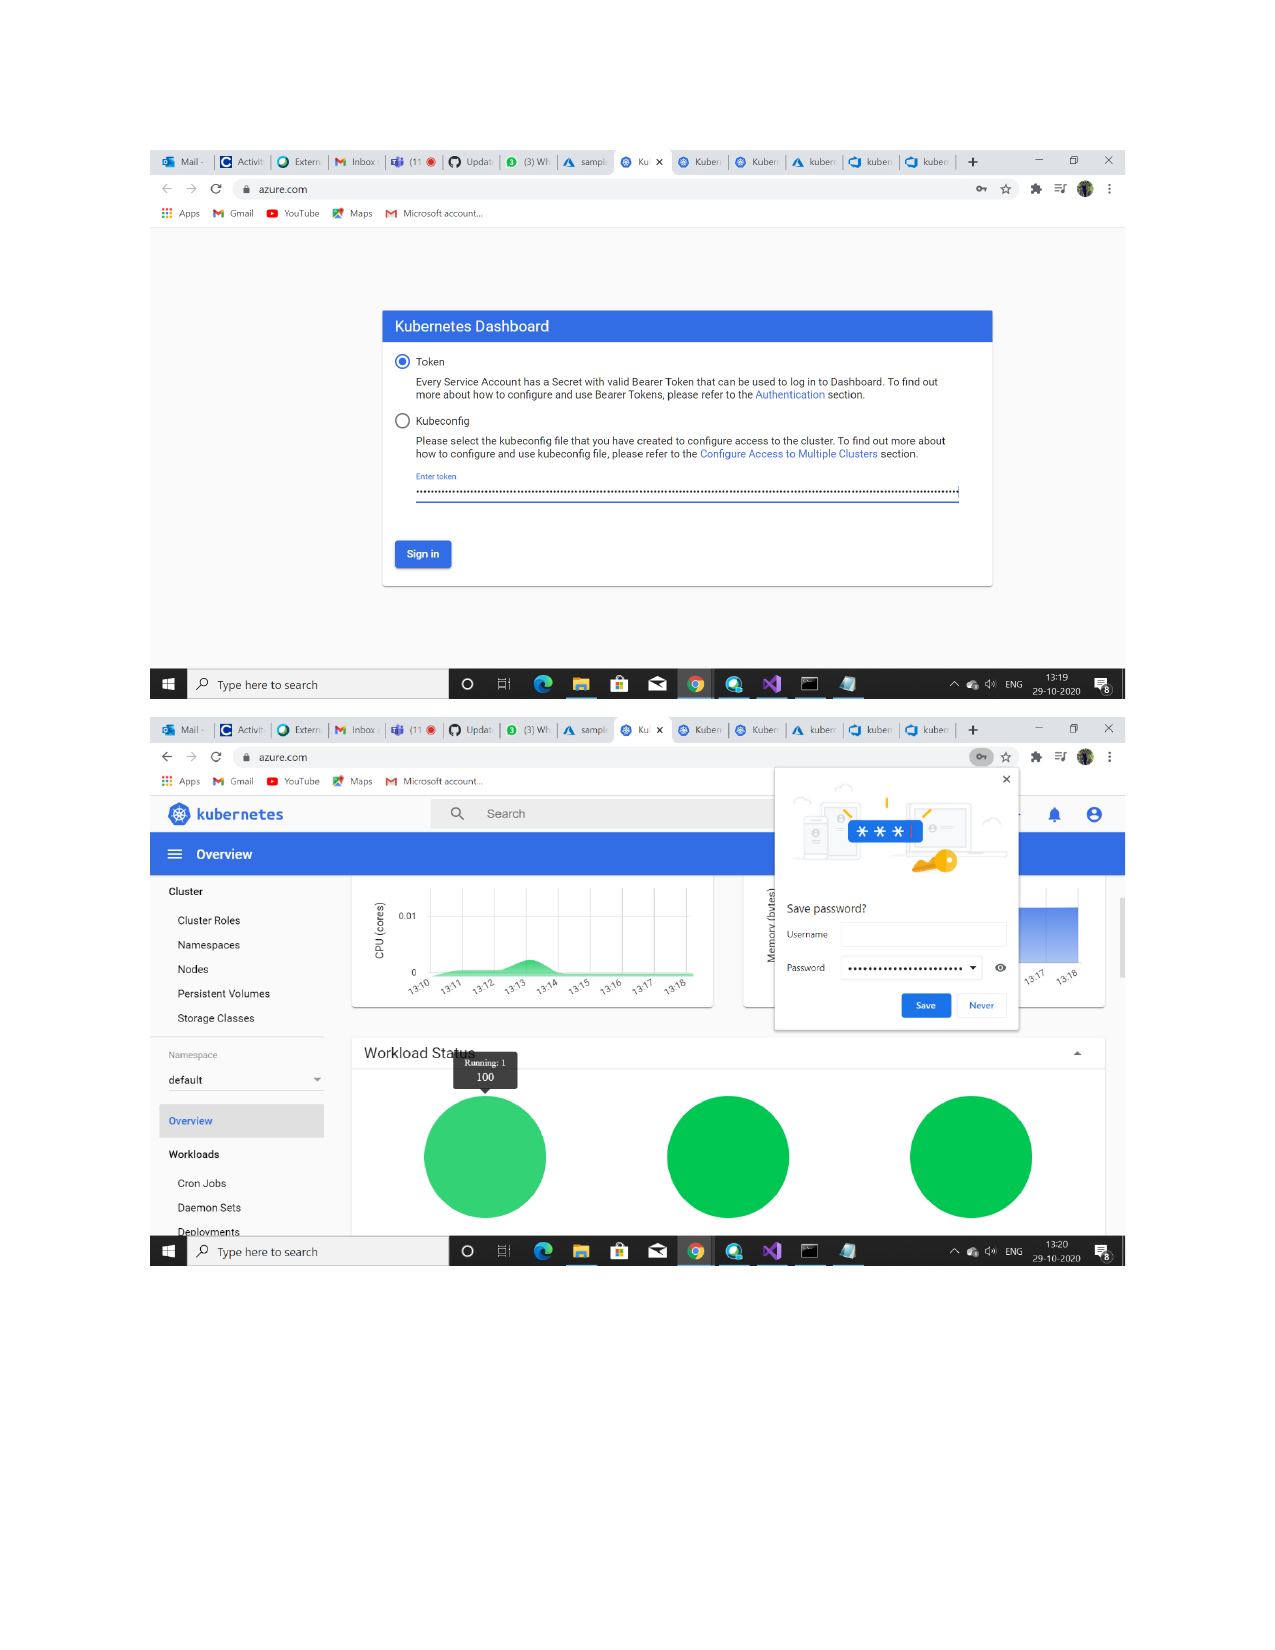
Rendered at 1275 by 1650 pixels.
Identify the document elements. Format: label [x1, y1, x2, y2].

picture [150, 150, 1125, 699]
picture [150, 717, 1125, 1266]
